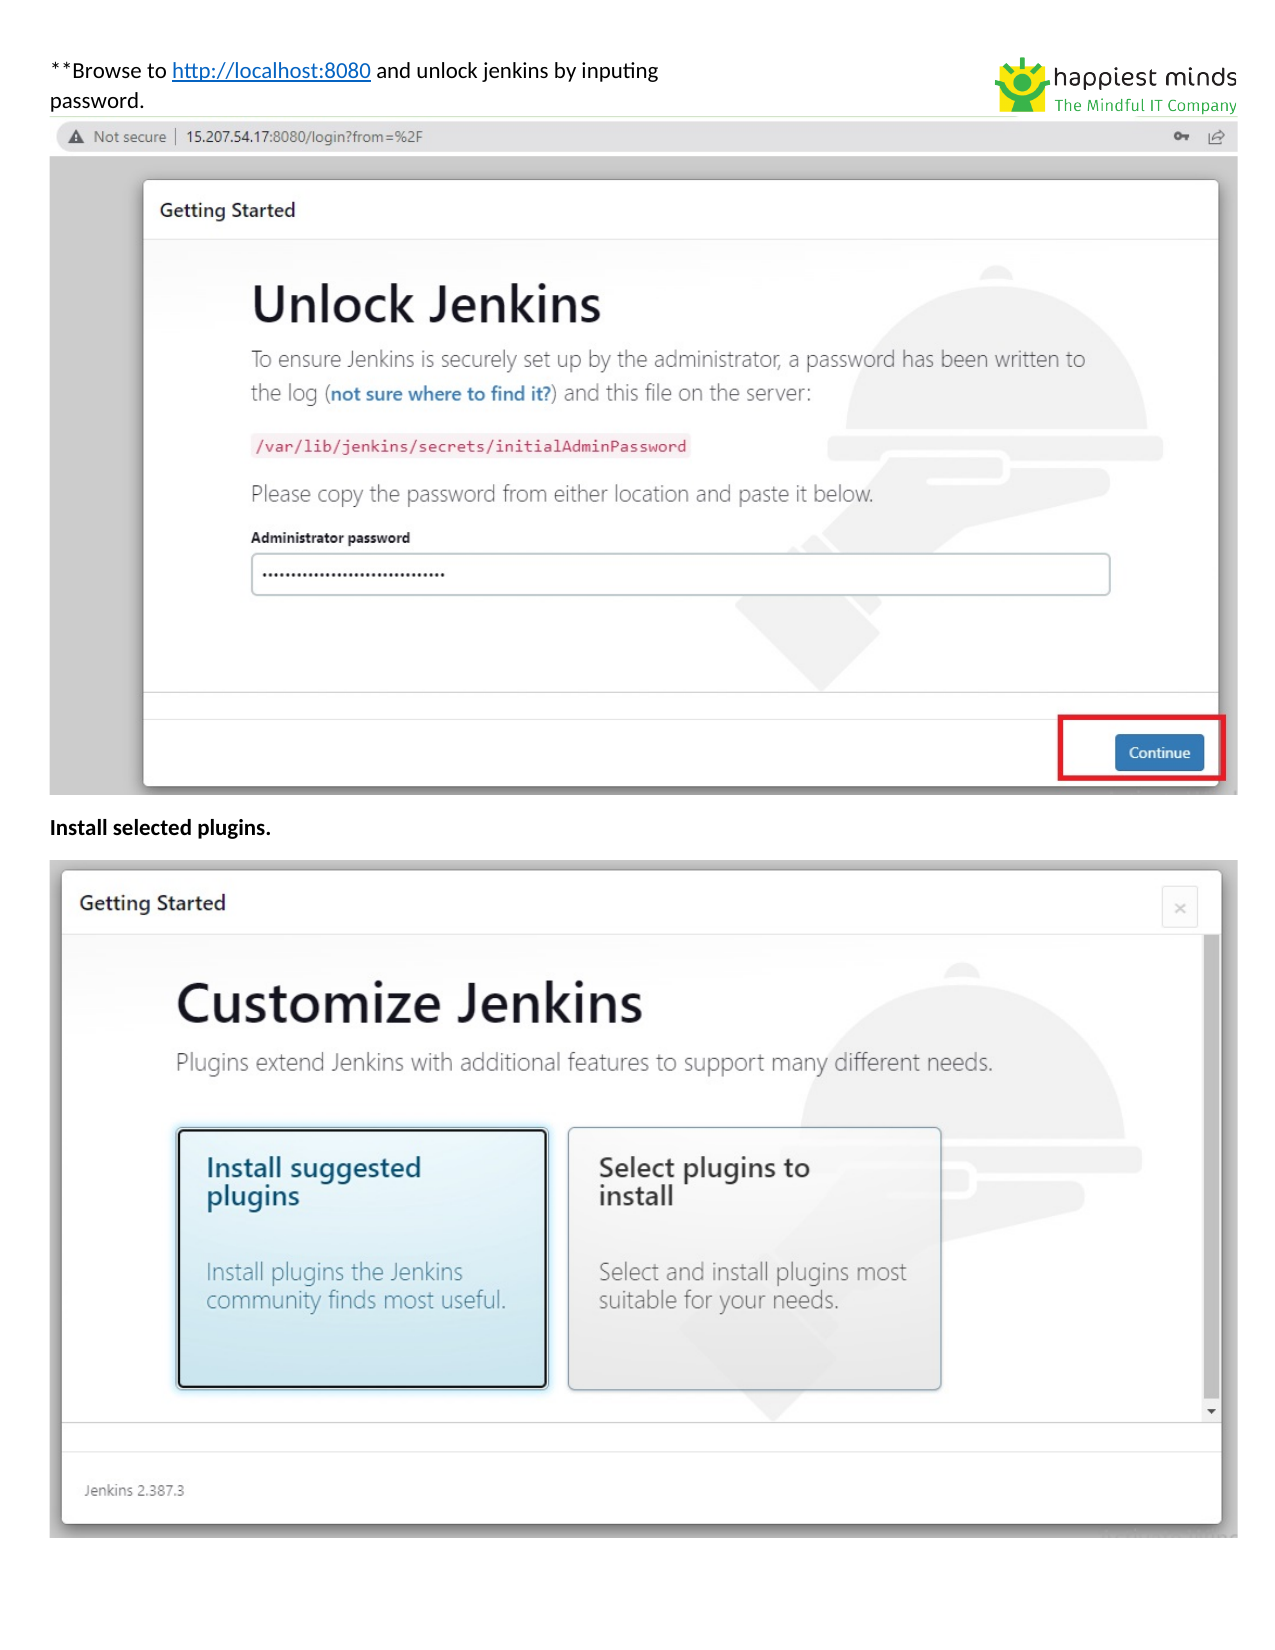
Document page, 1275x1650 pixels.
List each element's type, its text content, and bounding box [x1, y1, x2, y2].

text Install selected plugins. [49, 813, 1237, 841]
picture [49, 860, 1238, 1538]
picture [49, 116, 1238, 795]
text **Browse to http://localhost:8080 and unlock jenkins by inputing password. [49, 56, 1237, 116]
